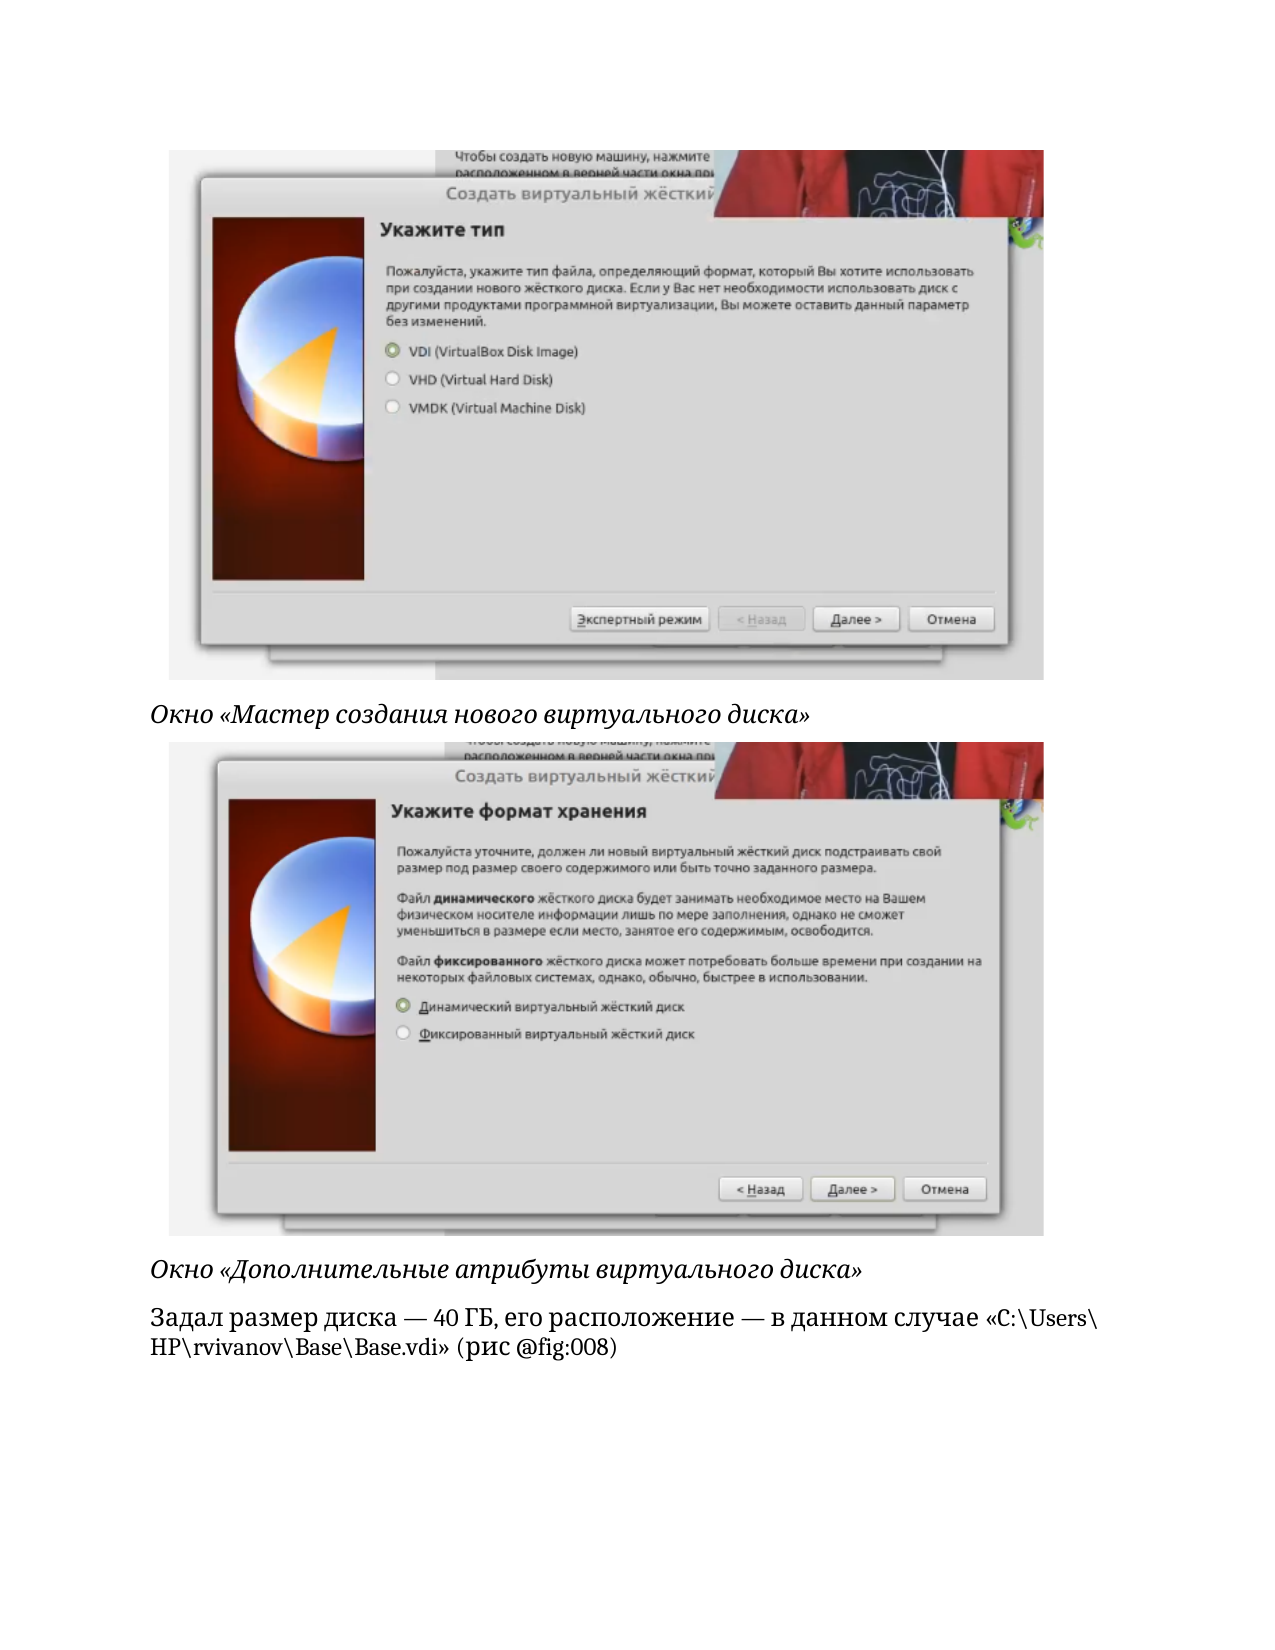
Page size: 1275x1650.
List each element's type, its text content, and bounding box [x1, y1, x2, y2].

picture [168, 150, 1044, 680]
text Задал размер диска — 40 ГБ, его расположение — в данном случае «C:\Users\HP\rvivanov\Base\Base.vdi» (рис @fig:008) [150, 1304, 1125, 1361]
picture [168, 742, 1044, 1236]
text Окно «Мастер создания нового виртуального диска» [150, 701, 1125, 729]
text Окно «Дополнительные атрибуты виртуального диска» [150, 1256, 1125, 1285]
